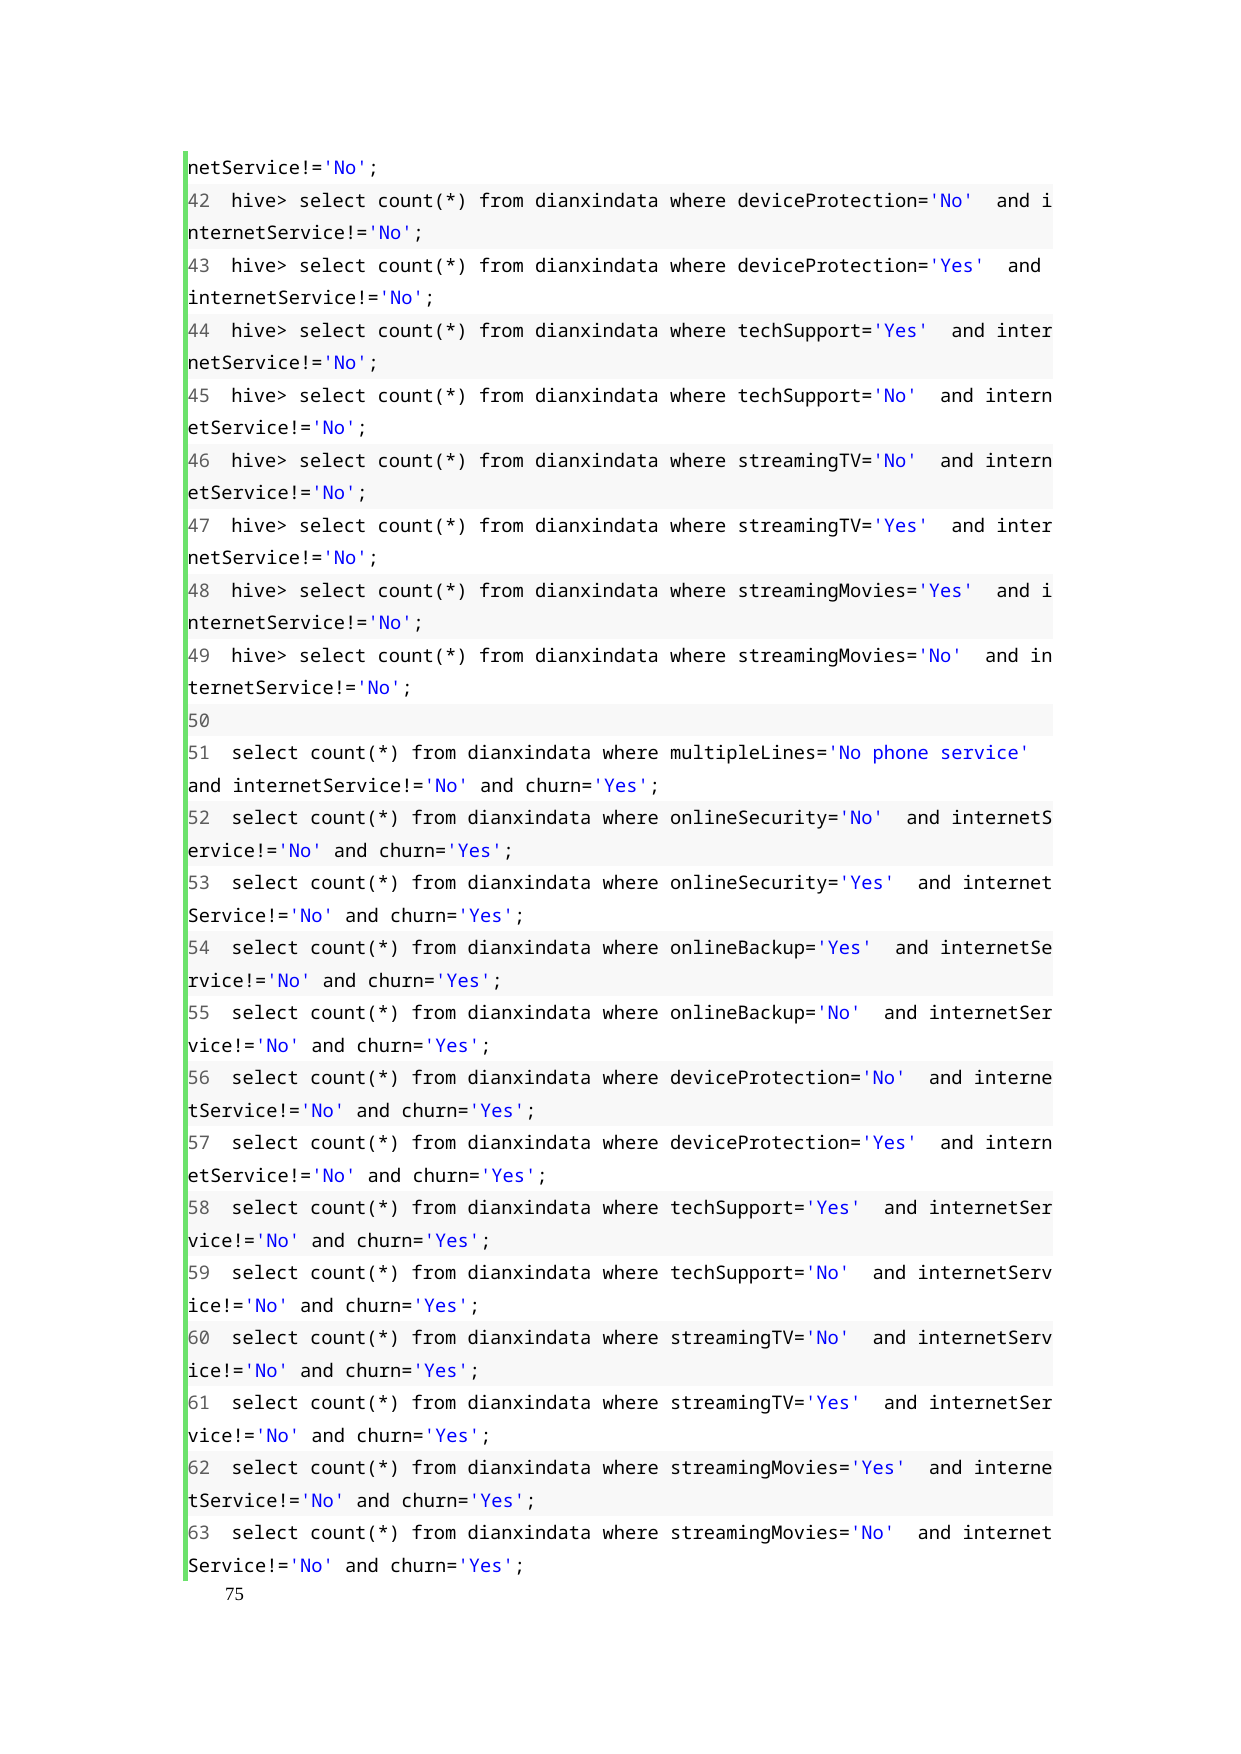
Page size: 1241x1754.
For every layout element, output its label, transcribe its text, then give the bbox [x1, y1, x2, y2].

list select count(*) from dianxindata where deviceProtection='No' and internetService!='No' and churn='Yes'; [188, 1061, 1053, 1126]
list hive> select count(*) from dianxindata where streamingTV='Yes' and internetService!='No'; [188, 509, 1053, 574]
list hive> select count(*) from dianxindata where techSupport='Yes' and internetService!='No'; [188, 314, 1053, 379]
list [188, 151, 1053, 184]
list select count(*) from dianxindata where techSupport='Yes' and internetService!='No' and churn='Yes'; [188, 1191, 1053, 1256]
list hive> select count(*) from dianxindata where techSupport='No' and internetService!='No'; [188, 379, 1053, 444]
list select count(*) from dianxindata where streamingTV='Yes' and internetService!='No' and churn='Yes'; [188, 1386, 1053, 1451]
list hive> select count(*) from dianxindata where streamingTV='No' and internetService!='No'; [188, 444, 1053, 509]
list select count(*) from dianxindata where streamingTV='No' and internetService!='No' and churn='Yes'; [188, 1321, 1053, 1386]
list select count(*) from dianxindata where multipleLines='No phone service' and internetService!='No' and churn='Yes'; [188, 736, 1053, 801]
list select count(*) from dianxindata where onlineSecurity='No' and internetService!='No' and churn='Yes'; [188, 801, 1053, 866]
list hive> select count(*) from dianxindata where streamingMovies='No' and internetService!='No'; [188, 639, 1053, 704]
list hive> select count(*) from dianxindata where deviceProtection='Yes' and internetService!='No'; [188, 249, 1053, 314]
list select count(*) from dianxindata where onlineBackup='Yes' and internetService!='No' and churn='Yes'; [188, 931, 1053, 996]
list select count(*) from dianxindata where onlineBackup='No' and internetService!='No' and churn='Yes'; [188, 996, 1053, 1061]
list select count(*) from dianxindata where onlineSecurity='Yes' and internetService!='No' and churn='Yes'; [188, 866, 1053, 931]
list select count(*) from dianxindata where streamingMovies='Yes' and internetService!='No' and churn='Yes'; [188, 1451, 1053, 1516]
list hive> select count(*) from dianxindata where deviceProtection='No' and internetService!='No'; [188, 184, 1053, 249]
list select count(*) from dianxindata where deviceProtection='Yes' and internetService!='No' and churn='Yes'; [188, 1126, 1053, 1191]
list select count(*) from dianxindata where techSupport='No' and internetService!='No' and churn='Yes'; [188, 1256, 1053, 1321]
list hive> select count(*) from dianxindata where streamingMovies='Yes' and internetService!='No'; [188, 574, 1053, 639]
list select count(*) from dianxindata where streamingMovies='No' and internetService!='No' and churn='Yes'; [188, 1516, 1053, 1581]
